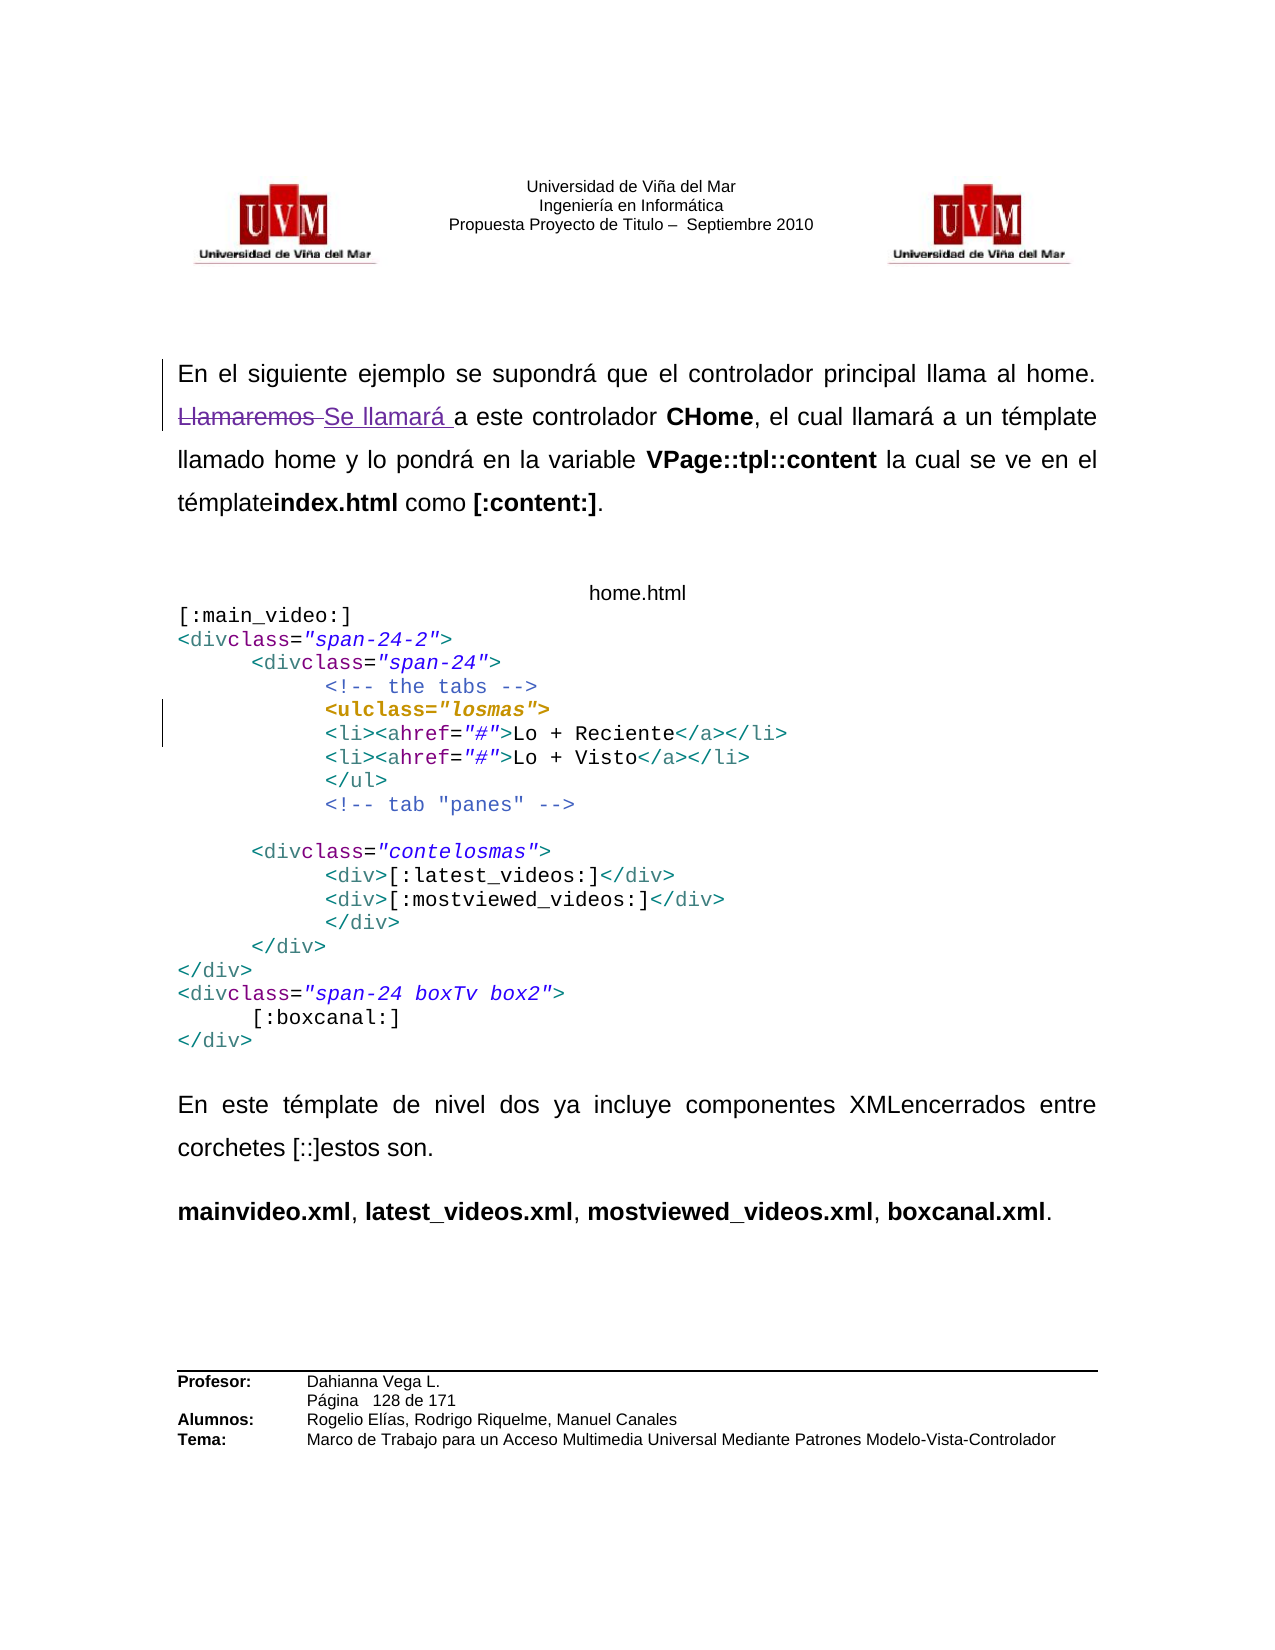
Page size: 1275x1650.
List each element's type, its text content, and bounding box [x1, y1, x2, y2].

text <li><ahref="#">Lo + Visto</a></li> [177, 747, 1098, 770]
text [:main_video:] [177, 605, 1098, 628]
text </div> [177, 936, 1098, 959]
text </div> [177, 1031, 1098, 1054]
text </div> [177, 959, 1098, 983]
text <!-- the tabs --> [177, 676, 1098, 699]
text <divclass="span-24"> [177, 652, 1098, 676]
text <div>[:mostviewed_videos:]</div> [177, 889, 1098, 912]
text <divclass="contelosmas"> [177, 841, 1098, 865]
text <ulclass="losmas"> [177, 699, 1098, 723]
subtitle home.html [177, 581, 1098, 605]
picture [871, 176, 1084, 267]
text </div> [177, 912, 1098, 936]
text <divclass="span-24 boxTv box2"> [177, 983, 1098, 1007]
text En el siguiente ejemplo se supondrá que el controlador principal llama al home. a este controlador CHome, el cual llamará a un témplate llamado home y lo pondrá en la variable VPage::tpl::content la cual se ve en el témplateindex.html como [:content:]. [177, 359, 1098, 517]
text mainvideo.xml, latest_videos.xml, mostviewed_videos.xml, boxcanal.xml. [177, 1197, 1098, 1226]
text En este témplate de nivel dos ya incluye componentes XMLencerrados entre corchetes [::]estos son. [177, 1090, 1098, 1162]
text [:boxcanal:] [177, 1007, 1098, 1031]
text <divclass="span-24-2"> [177, 628, 1098, 652]
text <li><ahref="#">Lo + Reciente</a></li> [177, 723, 1098, 747]
text </ul> [177, 770, 1098, 794]
text <!-- tab "panes" --> [177, 794, 1098, 818]
text <div>[:latest_videos:]</div> [177, 865, 1098, 889]
picture [177, 176, 390, 267]
